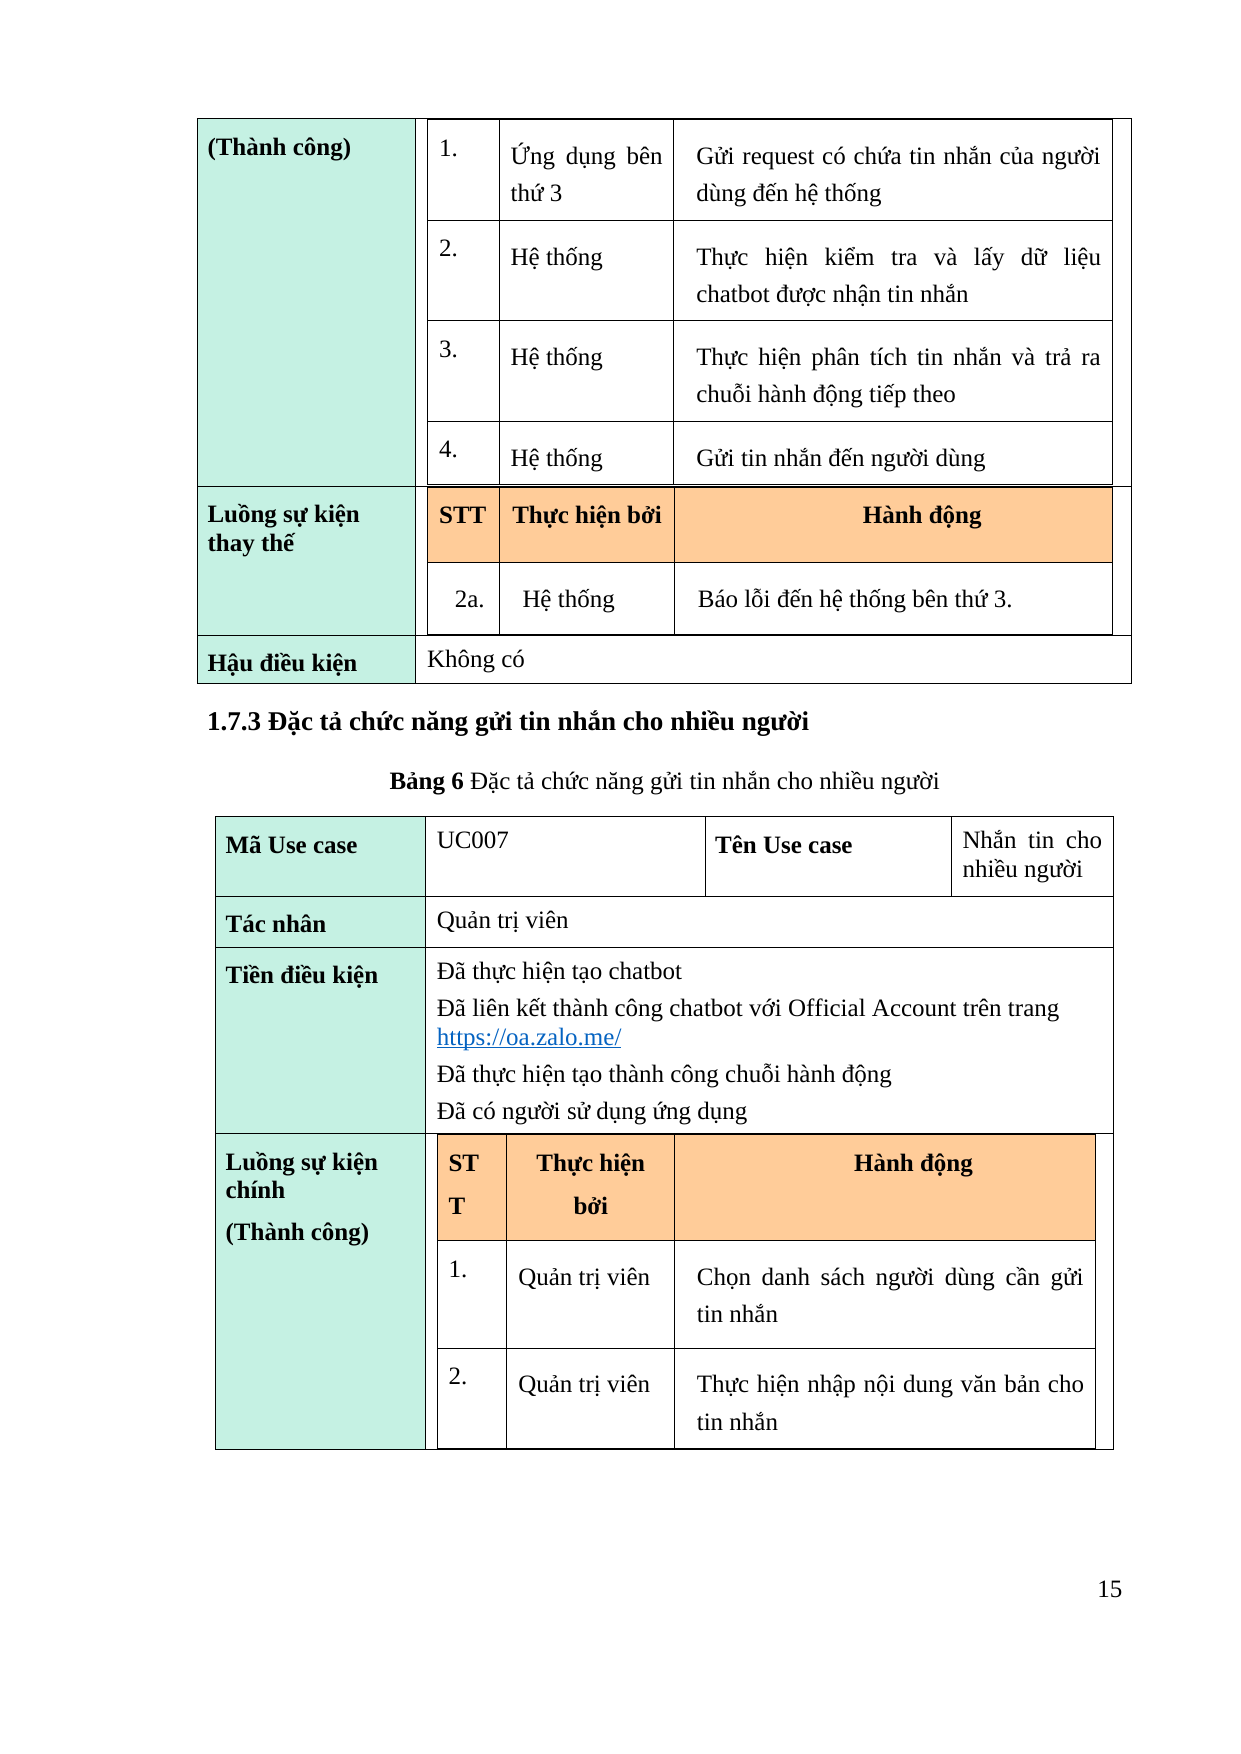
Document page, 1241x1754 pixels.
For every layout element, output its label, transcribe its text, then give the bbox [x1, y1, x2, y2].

table_cell [416, 119, 1131, 486]
table_cell Tác nhân [216, 897, 425, 947]
table_cell Quản trị viên [426, 897, 1113, 947]
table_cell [198, 119, 415, 486]
table_cell Tiền điều kiện [216, 948, 425, 1133]
table_cell [507, 1241, 674, 1348]
table_cell [1096, 1134, 1113, 1449]
text Bảng 6 Đặc tả chức năng gửi tin nhắn cho nhiều người [207, 766, 1122, 795]
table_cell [216, 1134, 425, 1449]
subtitle Đặc tả chức năng gửi tin nhắn cho nhiều người [207, 705, 1122, 736]
table_header Nhắn tin cho nhiều người [952, 817, 1113, 896]
table_cell [428, 563, 499, 634]
table_cell Đã thực hiện tạo chatbot Đã liên kết thành công chatbot với Official Account trên trang https://oa.zalo.me/ Đã thực hiện tạo thành công chuỗi hành động Đã có người sử dụng ứng dụng [426, 948, 1113, 1133]
table_cell [675, 563, 1112, 634]
table_cell [416, 487, 427, 635]
table_cell [1113, 487, 1131, 635]
table_cell [438, 1241, 506, 1348]
table_cell [438, 1349, 506, 1448]
table_cell [675, 1349, 1095, 1448]
table_cell [675, 1241, 1095, 1348]
table_cell [500, 563, 674, 634]
table_header Mã Use case [216, 817, 425, 896]
table_cell Luồng sự kiện thay thế [198, 487, 415, 635]
table_header Tên Use case [706, 817, 951, 896]
table_cell [426, 1134, 437, 1449]
table_cell Không có [416, 636, 1131, 683]
table_header UC007 [426, 817, 705, 896]
table_cell [507, 1349, 674, 1448]
table_cell Hậu điều kiện [198, 636, 415, 683]
